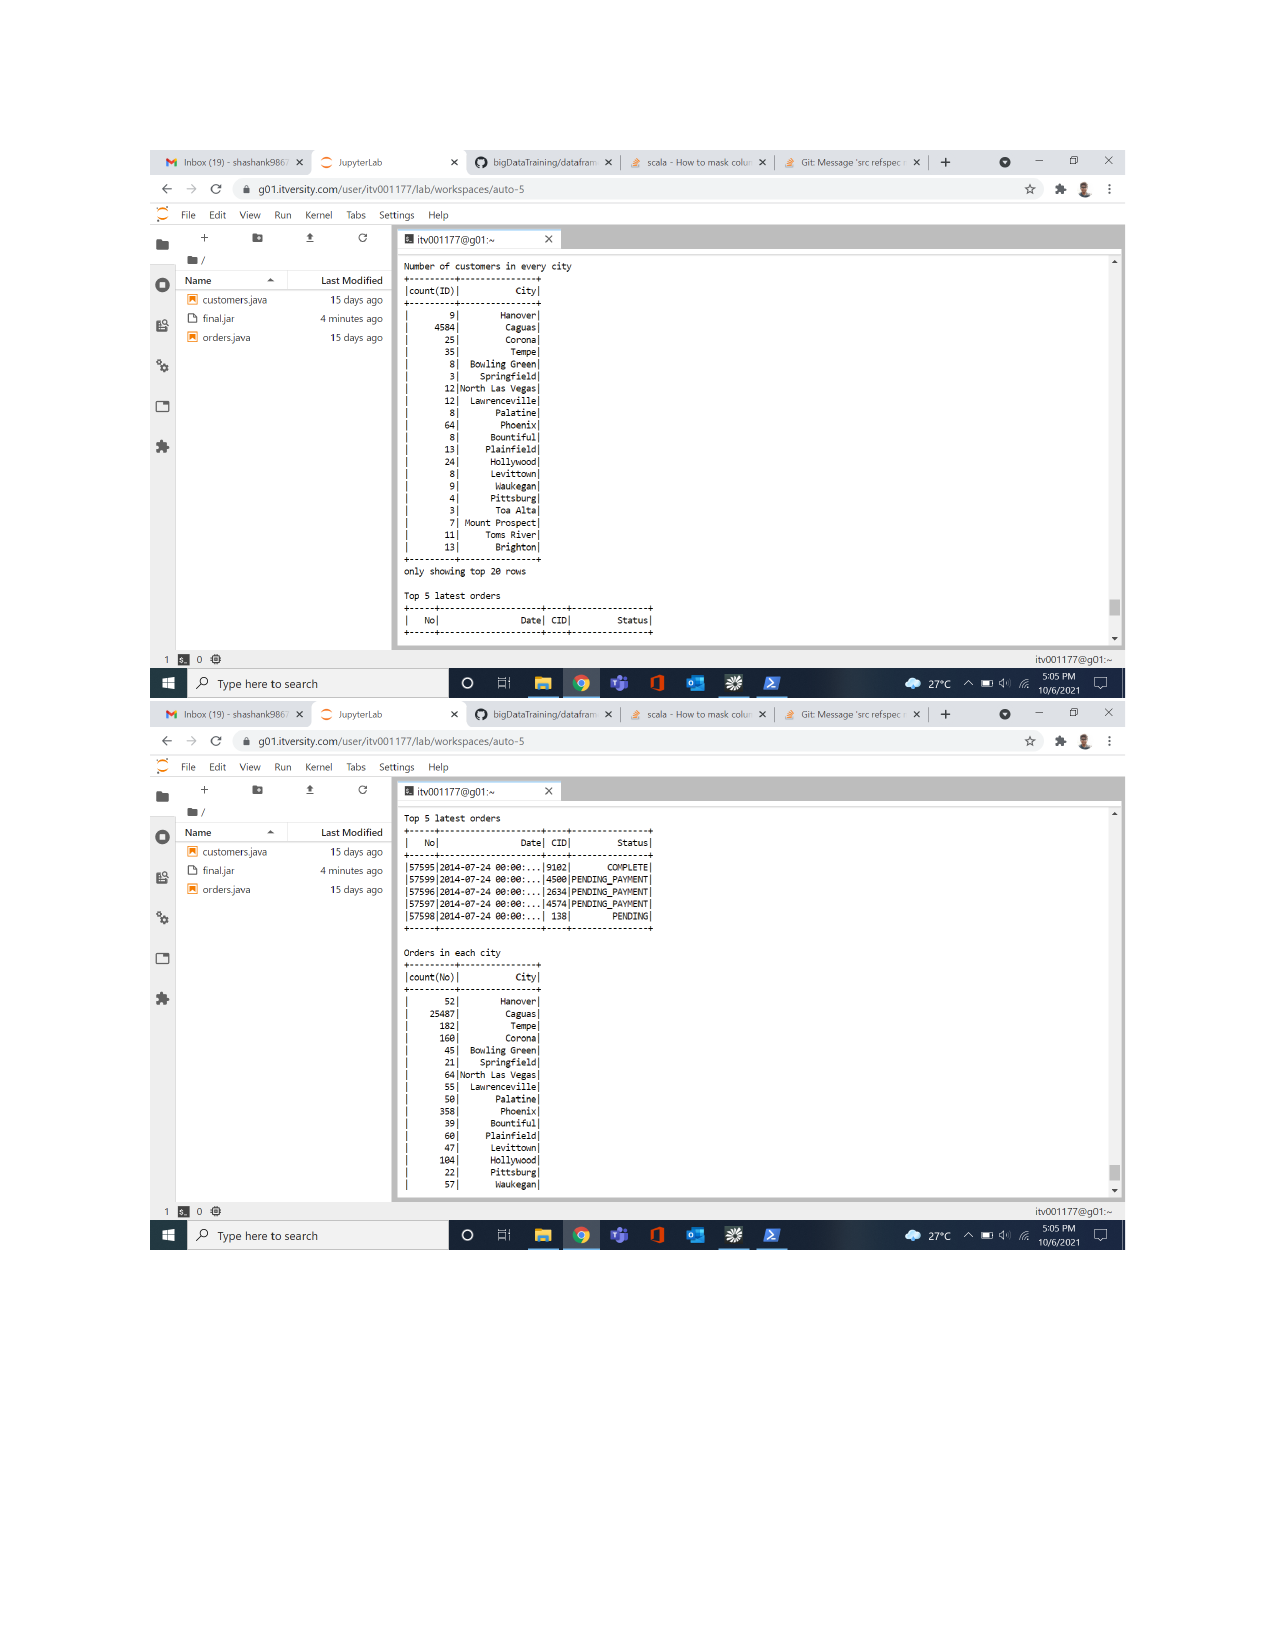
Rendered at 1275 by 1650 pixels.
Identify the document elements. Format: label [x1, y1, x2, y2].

picture [150, 701, 1125, 1250]
picture [150, 150, 1125, 698]
